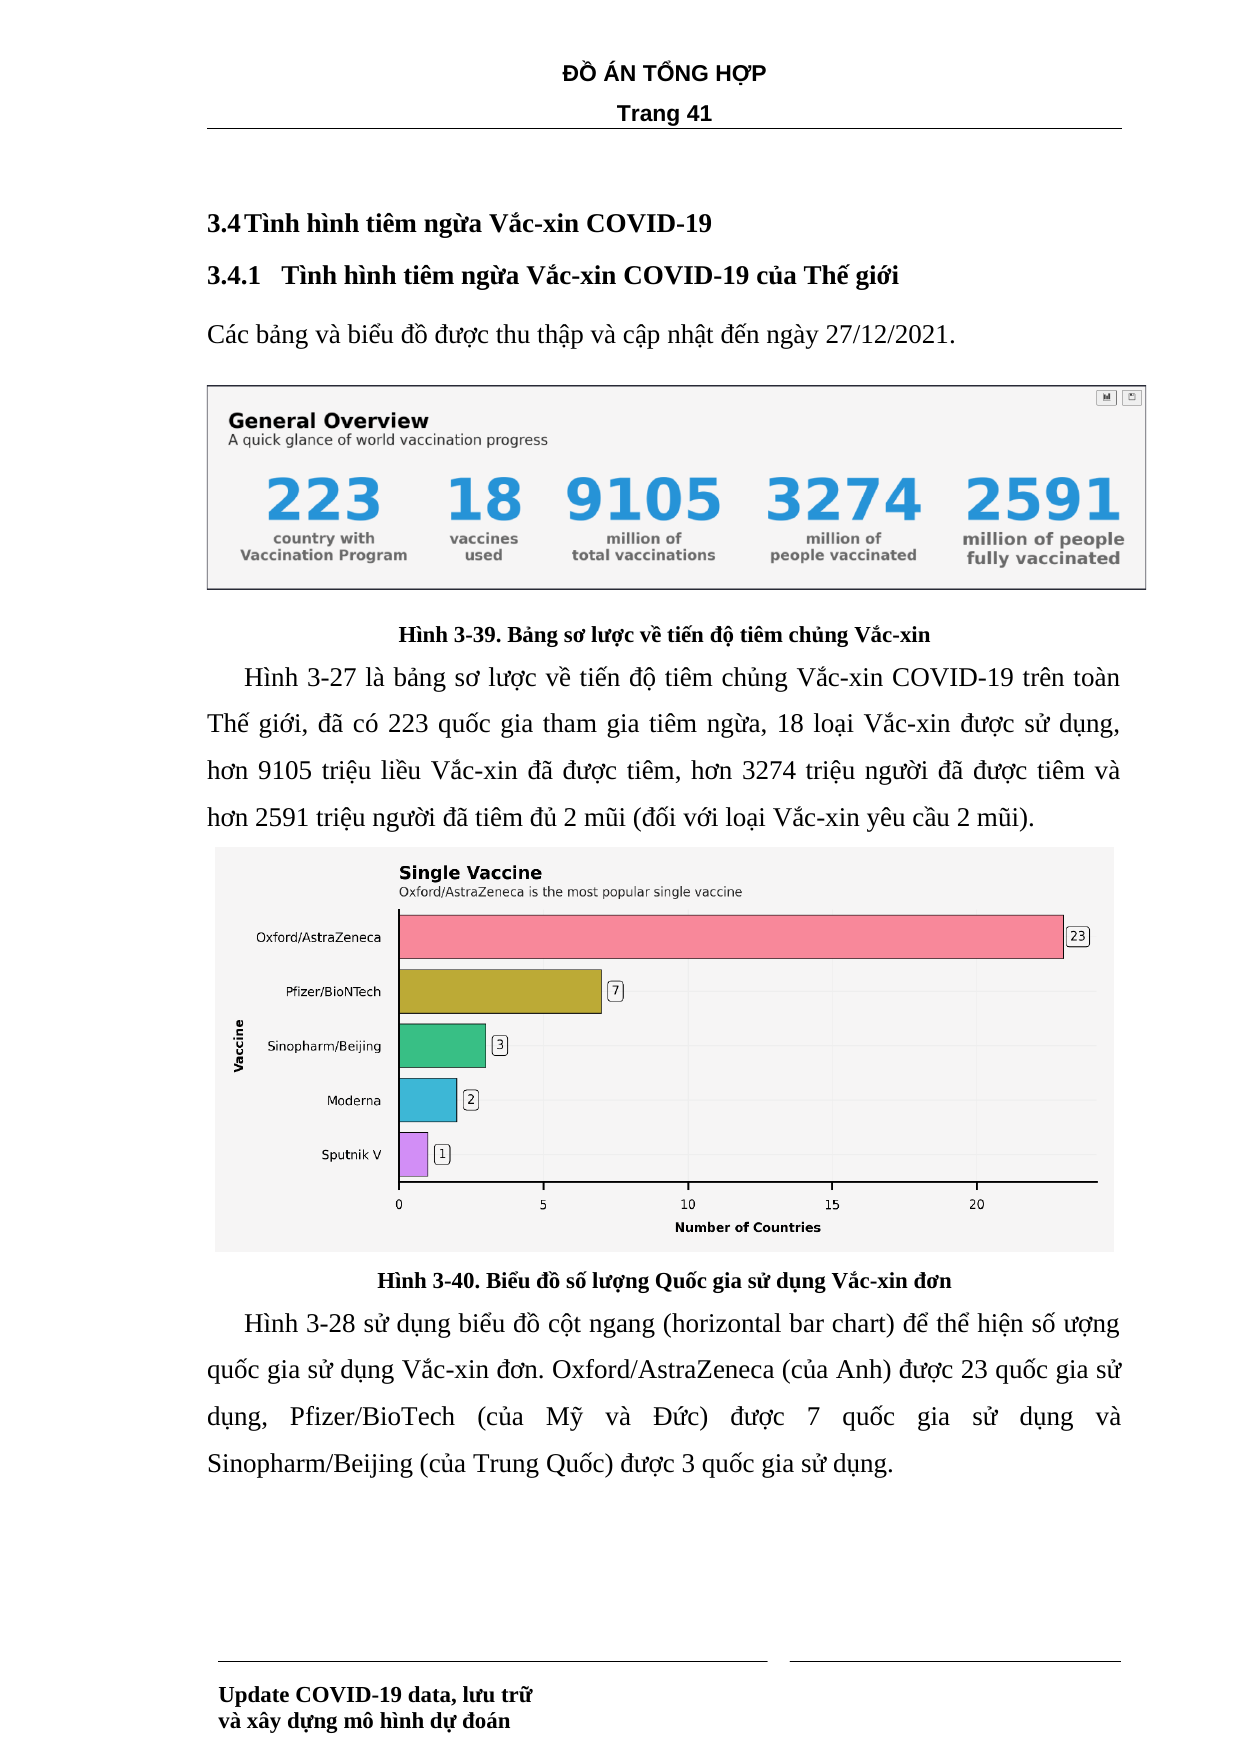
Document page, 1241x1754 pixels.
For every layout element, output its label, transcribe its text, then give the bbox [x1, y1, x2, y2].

picture [215, 847, 1114, 1252]
text Các bảng và biểu đồ được thu thập và cập nhật đến ngày 27/12/2021. [207, 318, 1122, 349]
picture [206, 385, 1147, 590]
text Hình 3-28 sử dụng biểu đồ cột ngang (horizontal bar chart) để thể hiện số ượng quốc gia sử dụng Vắc-xin đơn. Oxford/AstraZeneca (của Anh) được 23 quốc gia sử dụng, Pfizer/BioTech (của Mỹ và Đức) được 7 quốc gia sử dụng và Sinopharm/Beijing (của Trung Quốc) được 3 quốc gia sử dụng. [207, 1307, 1122, 1478]
subtitle Tình hình tiêm ngừa Vắc-xin COVID-19 của Thế giới [207, 259, 1122, 290]
subtitle Tình hình tiêm ngừa Vắc-xin COVID-19 [207, 207, 1122, 238]
text Hình 3-27 là bảng sơ lược về tiến độ tiêm chủng Vắc-xin COVID-19 trên toàn Thế giới, đã có 223 quốc gia tham gia tiêm ngừa, 18 loại Vắc-xin được sử dụng, hơn 9105 triệu liều Vắc-xin đã được tiêm, hơn 3274 triệu người đã được tiêm và hơn 2591 triệu người đã tiêm đủ 2 mũi (đối với loại Vắc-xin yêu cầu 2 mũi). [207, 661, 1122, 832]
